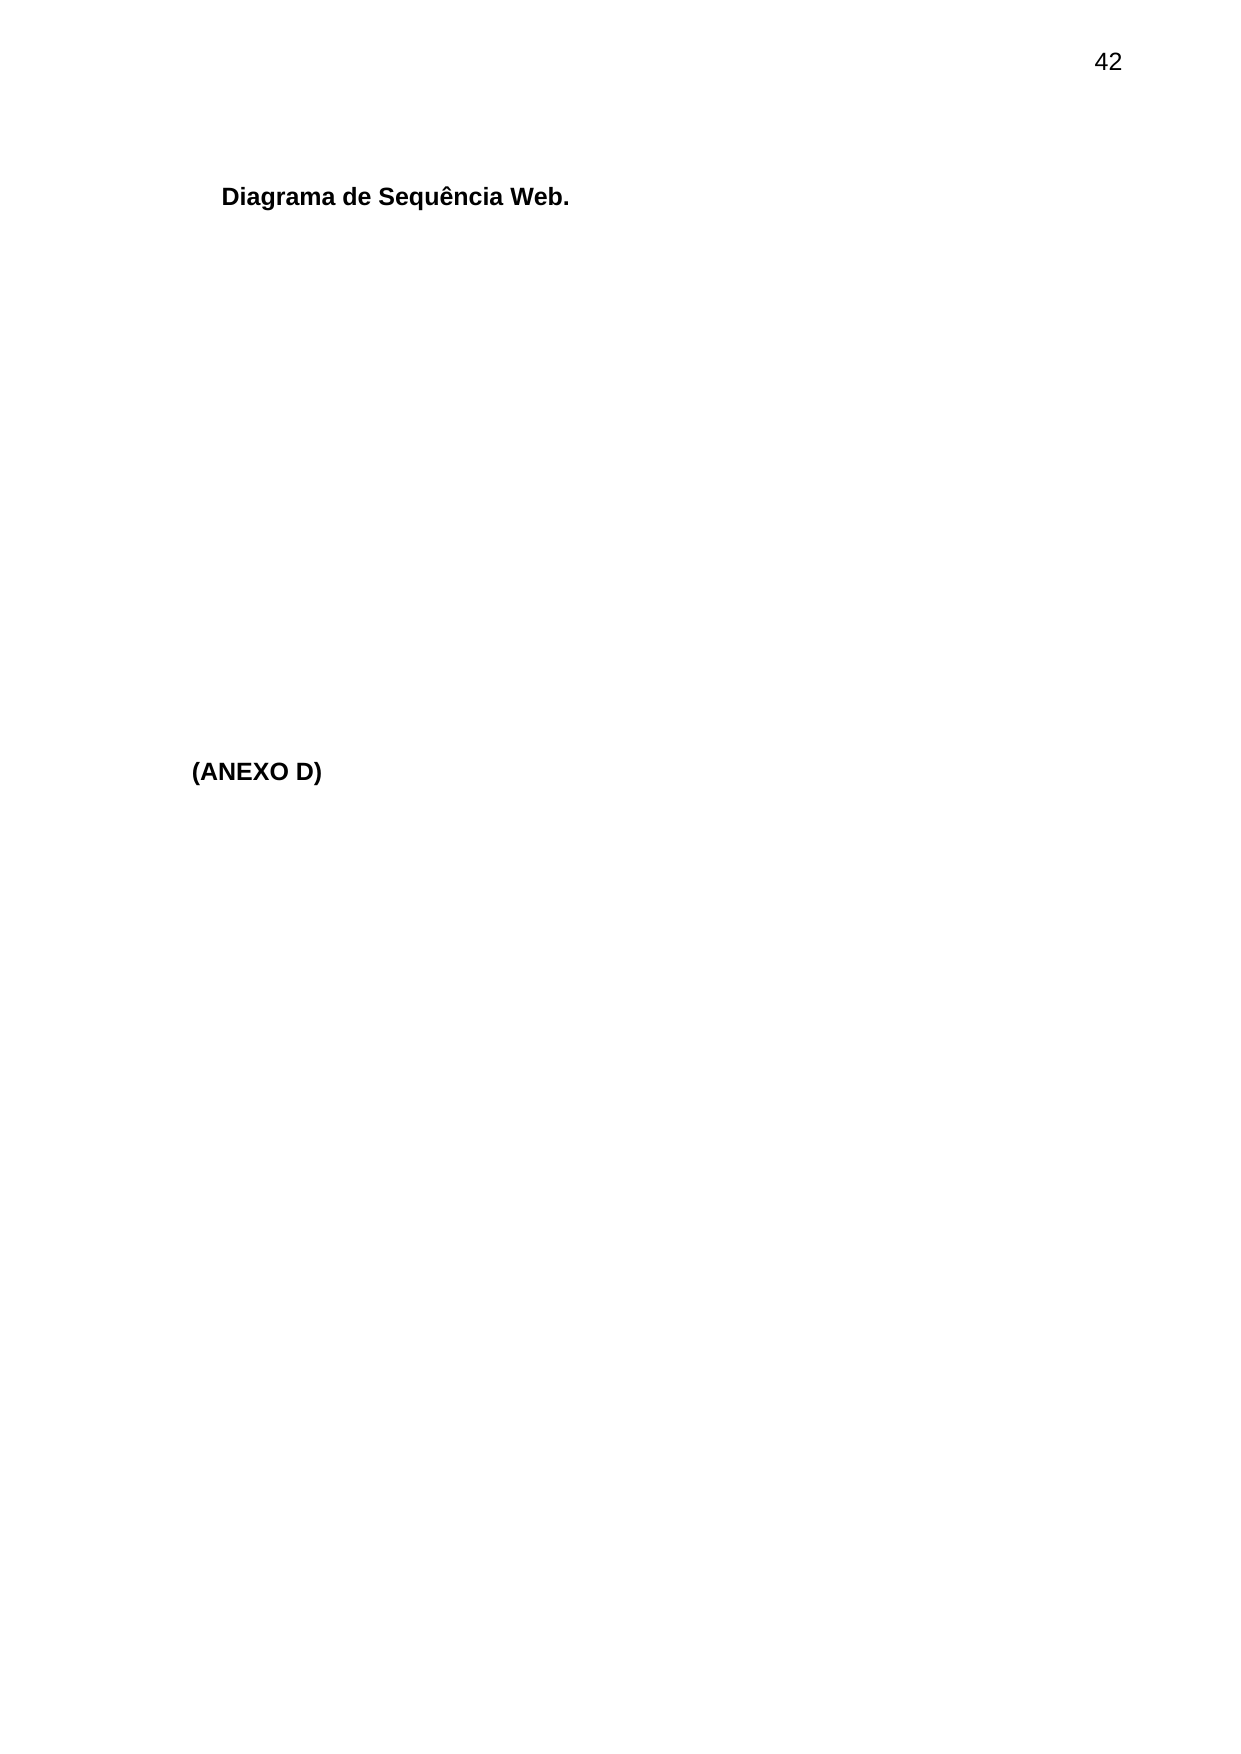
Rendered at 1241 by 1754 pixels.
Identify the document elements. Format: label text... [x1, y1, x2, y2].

subtitle Diagrama de Sequência Web. [221, 181, 1122, 210]
text (ANEXO D) [192, 756, 1117, 785]
